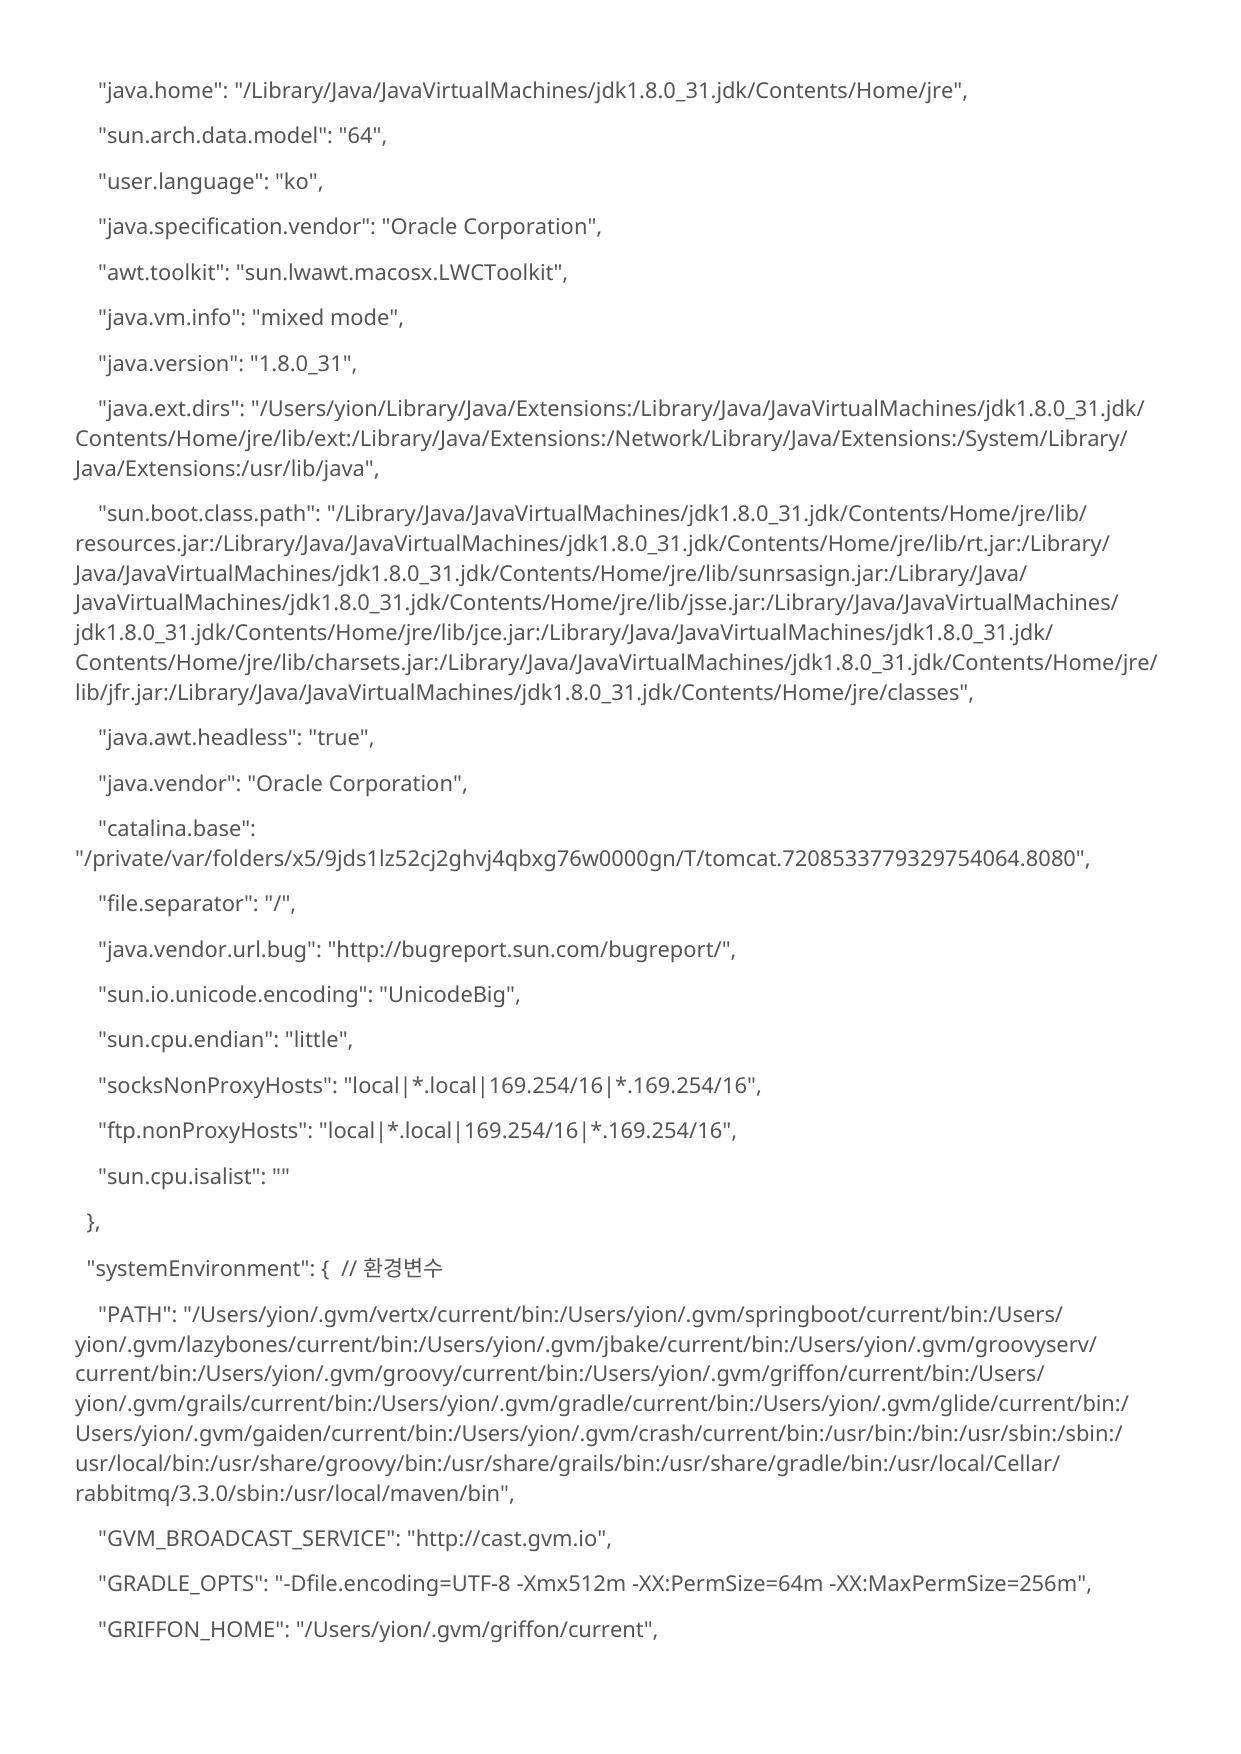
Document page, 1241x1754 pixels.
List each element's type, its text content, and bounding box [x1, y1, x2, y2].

text "ftp.nonProxyHosts": "local|*.local|169.254/16|*.169.254/16", [75, 1115, 1165, 1145]
text "sun.cpu.isalist": "" [75, 1161, 1165, 1190]
text "java.vendor": "Oracle Corporation", [75, 767, 1165, 797]
text "PATH": "/Users/yion/.gvm/vertx/current/bin:/Users/yion/.gvm/springboot/current/bin:/Users/yion/.gvm/lazybones/current/bin:/Users/yion/.gvm/jbake/current/bin:/Users/yion/.gvm/groovyserv/current/bin:/Users/yion/.gvm/groovy/current/bin:/Users/yion/.gvm/griffon/current/bin:/Users/yion/.gvm/grails/current/bin:/Users/yion/.gvm/gradle/current/bin:/Users/yion/.gvm/glide/current/bin:/Users/yion/.gvm/gaiden/current/bin:/Users/yion/.gvm/crash/current/bin:/usr/bin:/bin:/usr/sbin:/sbin:/usr/local/bin:/usr/share/groovy/bin:/usr/share/grails/bin:/usr/share/gradle/bin:/usr/local/Cellar/rabbitmq/3.3.0/sbin:/usr/local/maven/bin", [75, 1299, 1165, 1507]
text "java.version": "1.8.0_31", [75, 347, 1165, 377]
text "catalina.base": "/private/var/folders/x5/9jds1lz52cj2ghvj4qbxg76w0000gn/T/tomcat.7208533779329754064.8080", [75, 813, 1165, 872]
text "java.awt.headless": "true", [75, 722, 1165, 752]
text "GRIFFON_HOME": "/Users/yion/.gvm/griffon/current", [75, 1614, 1165, 1644]
text "socksNonProxyHosts": "local|*.local|169.254/16|*.169.254/16", [75, 1070, 1165, 1099]
text "user.language": "ko", [75, 166, 1165, 196]
text "java.ext.dirs": "/Users/yion/Library/Java/Extensions:/Library/Java/JavaVirtualMachines/jdk1.8.0_31.jdk/Contents/Home/jre/lib/ext:/Library/Java/Extensions:/Network/Library/Java/Extensions:/System/Library/Java/Extensions:/usr/lib/java", [75, 393, 1165, 482]
text "java.home": "/Library/Java/JavaVirtualMachines/jdk1.8.0_31.jdk/Contents/Home/jre", [75, 75, 1165, 105]
text "java.vm.info": "mixed mode", [75, 302, 1165, 332]
text "sun.io.unicode.encoding": "UnicodeBig", [75, 979, 1165, 1009]
text "sun.boot.class.path": "/Library/Java/JavaVirtualMachines/jdk1.8.0_31.jdk/Contents/Home/jre/lib/resources.jar:/Library/Java/JavaVirtualMachines/jdk1.8.0_31.jdk/Contents/Home/jre/lib/rt.jar:/Library/Java/JavaVirtualMachines/jdk1.8.0_31.jdk/Contents/Home/jre/lib/sunrsasign.jar:/Library/Java/JavaVirtualMachines/jdk1.8.0_31.jdk/Contents/Home/jre/lib/jsse.jar:/Library/Java/JavaVirtualMachines/jdk1.8.0_31.jdk/Contents/Home/jre/lib/jce.jar:/Library/Java/JavaVirtualMachines/jdk1.8.0_31.jdk/Contents/Home/jre/lib/charsets.jar:/Library/Java/JavaVirtualMachines/jdk1.8.0_31.jdk/Contents/Home/jre/lib/jfr.jar:/Library/Java/JavaVirtualMachines/jdk1.8.0_31.jdk/Contents/Home/jre/classes", [75, 498, 1165, 706]
text "sun.arch.data.model": "64", [75, 120, 1165, 150]
text "sun.cpu.endian": "little", [75, 1024, 1165, 1054]
text "java.specification.vendor": "Oracle Corporation", [75, 211, 1165, 241]
text "awt.toolkit": "sun.lwawt.macosx.LWCToolkit", [75, 257, 1165, 286]
text }, [75, 1206, 1165, 1236]
text "file.separator": "/", [75, 888, 1165, 918]
text "systemEnvironment": { // 환경변수 [75, 1251, 1165, 1283]
text "java.vendor.url.bug": "http://bugreport.sun.com/bugreport/", [75, 933, 1165, 963]
text "GVM_BROADCAST_SERVICE": "http://cast.gvm.io", [75, 1523, 1165, 1553]
text "GRADLE_OPTS": "-Dfile.encoding=UTF-8 -Xmx512m -XX:PermSize=64m -XX:MaxPermSize=256m", [75, 1568, 1165, 1598]
